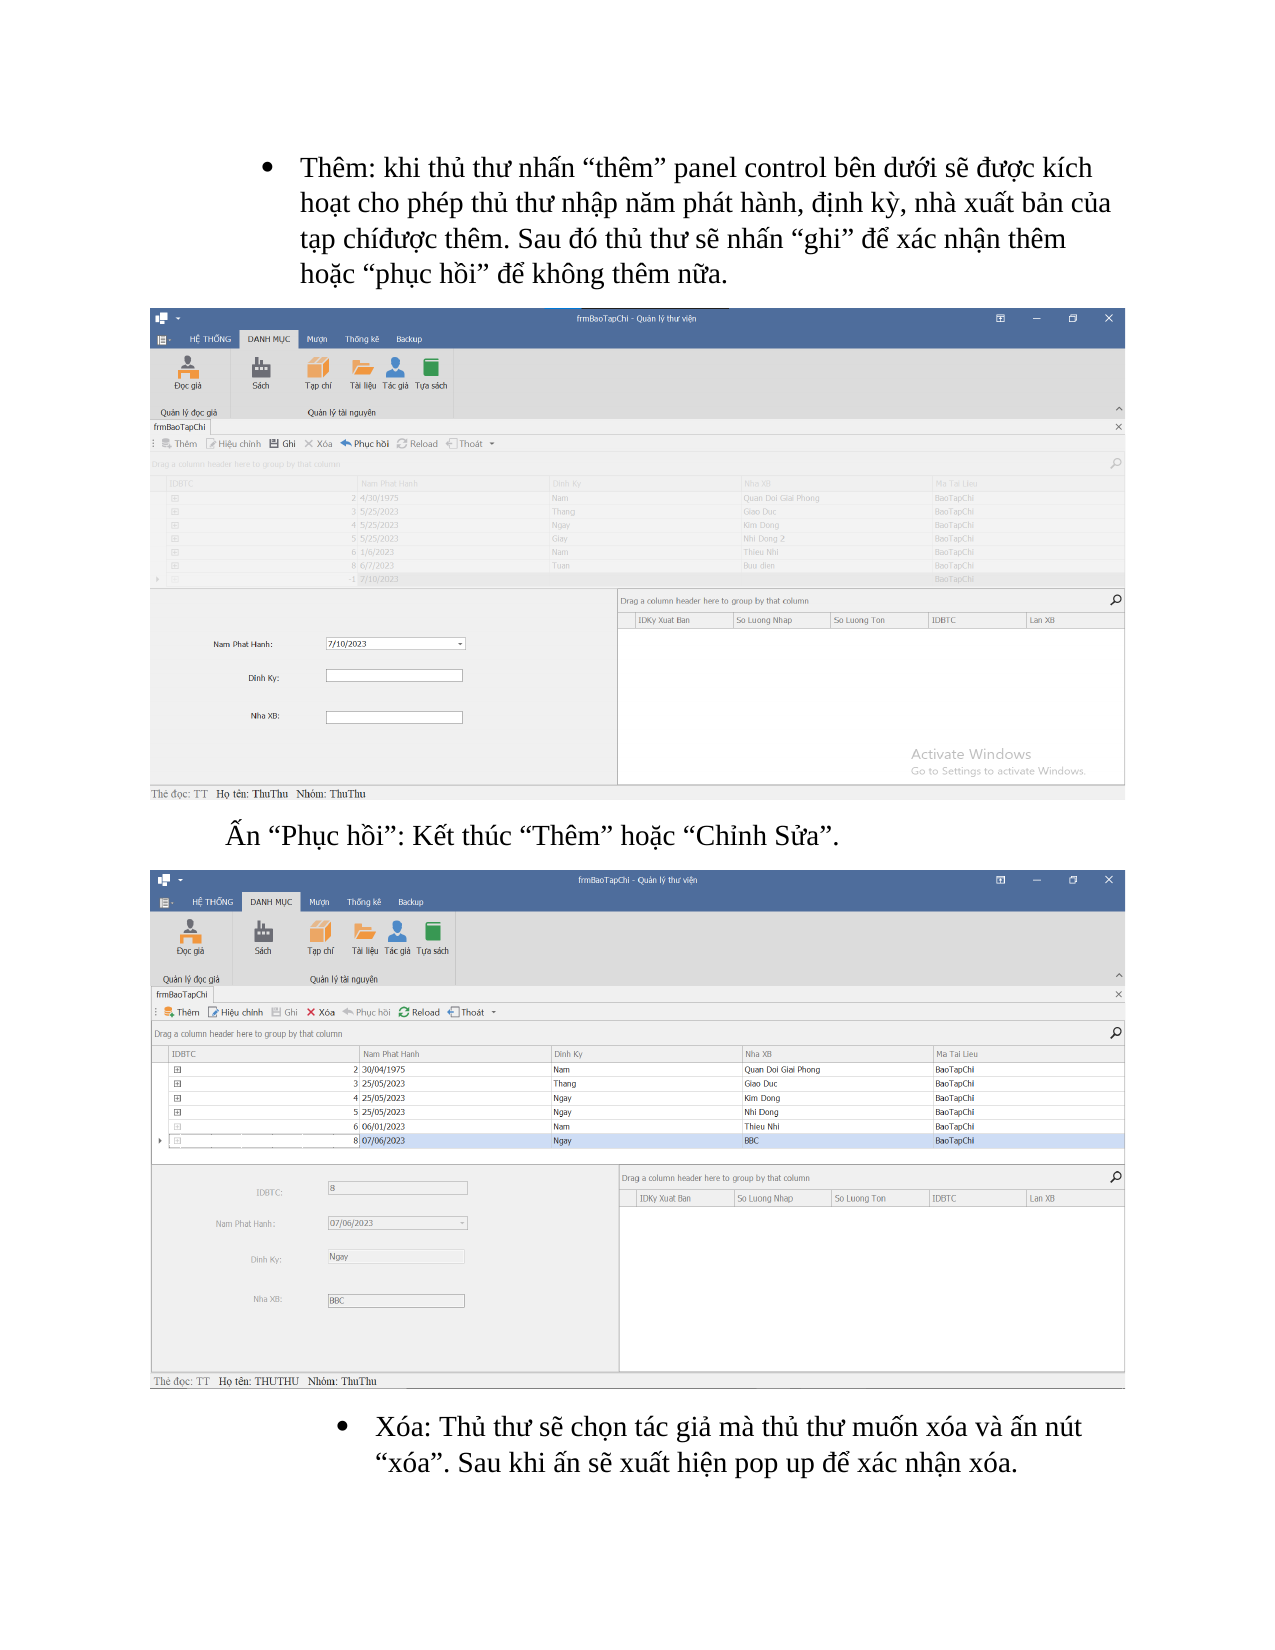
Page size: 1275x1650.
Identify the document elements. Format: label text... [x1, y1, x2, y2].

picture [150, 870, 1125, 1389]
text Ấn “Phục hồi”: Kết thúc “Thêm” hoặc “Chỉnh Sửa”. [150, 818, 1125, 851]
picture [150, 308, 1125, 800]
list Thêm: khi thủ thư nhấn “thêm” panel control bên dưới sẽ được kích hoạt cho phép thủ thư nhập năm phát hành, định kỳ, nhà xuất bản của tạp chíđược thêm. Sau đó thủ thư sẽ nhấn “ghi” để xác nhận thêm hoặc “phục hồi” để không thêm nữa. [262, 150, 1125, 290]
list Xóa: Thủ thư sẽ chọn tác giả mà thủ thư muốn xóa và ấn nút “xóa”. Sau khi ấn sẽ xuất hiện pop up để xác nhận xóa. [337, 1389, 1125, 1478]
